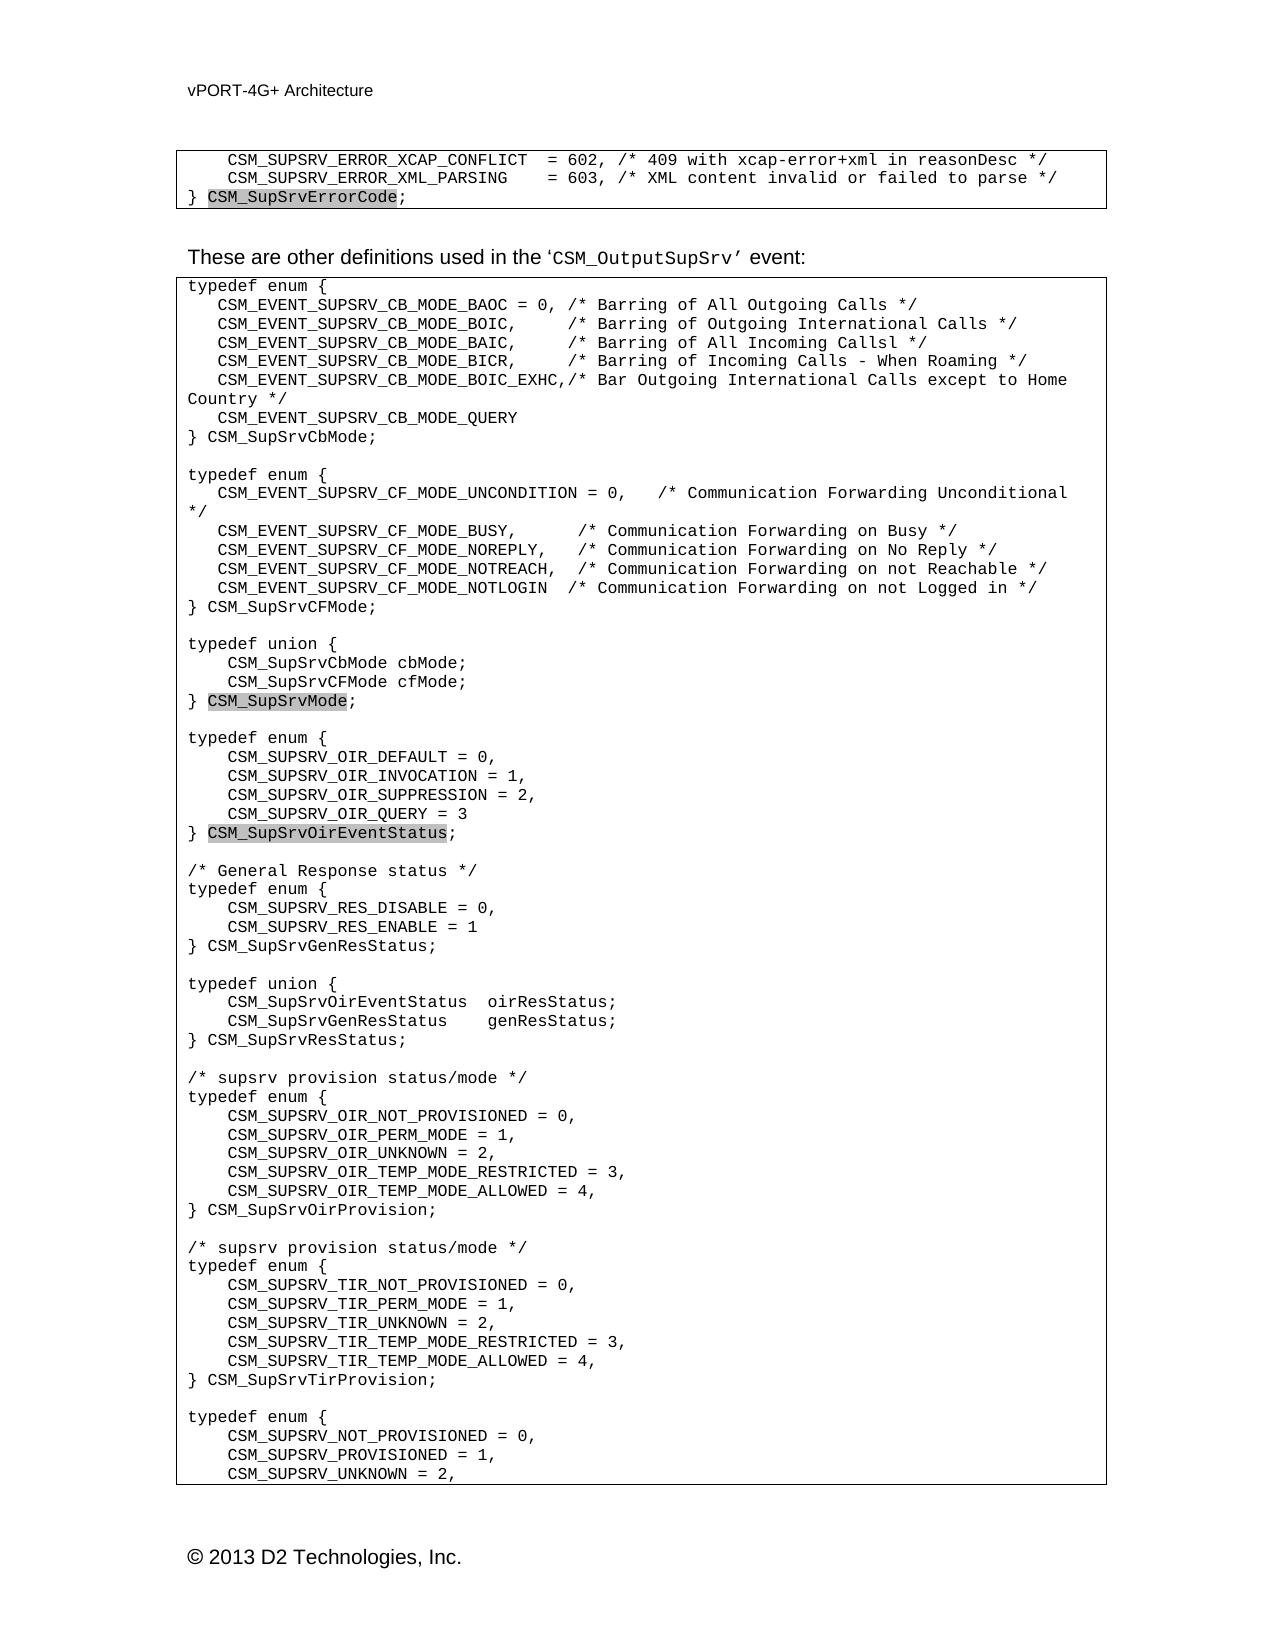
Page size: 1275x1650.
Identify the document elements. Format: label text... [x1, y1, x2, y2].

text These are other definitions used in the ‘CSM_OutputSupSrv’ event: [187, 245, 1095, 270]
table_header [177, 151, 1106, 208]
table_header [177, 278, 1106, 1484]
